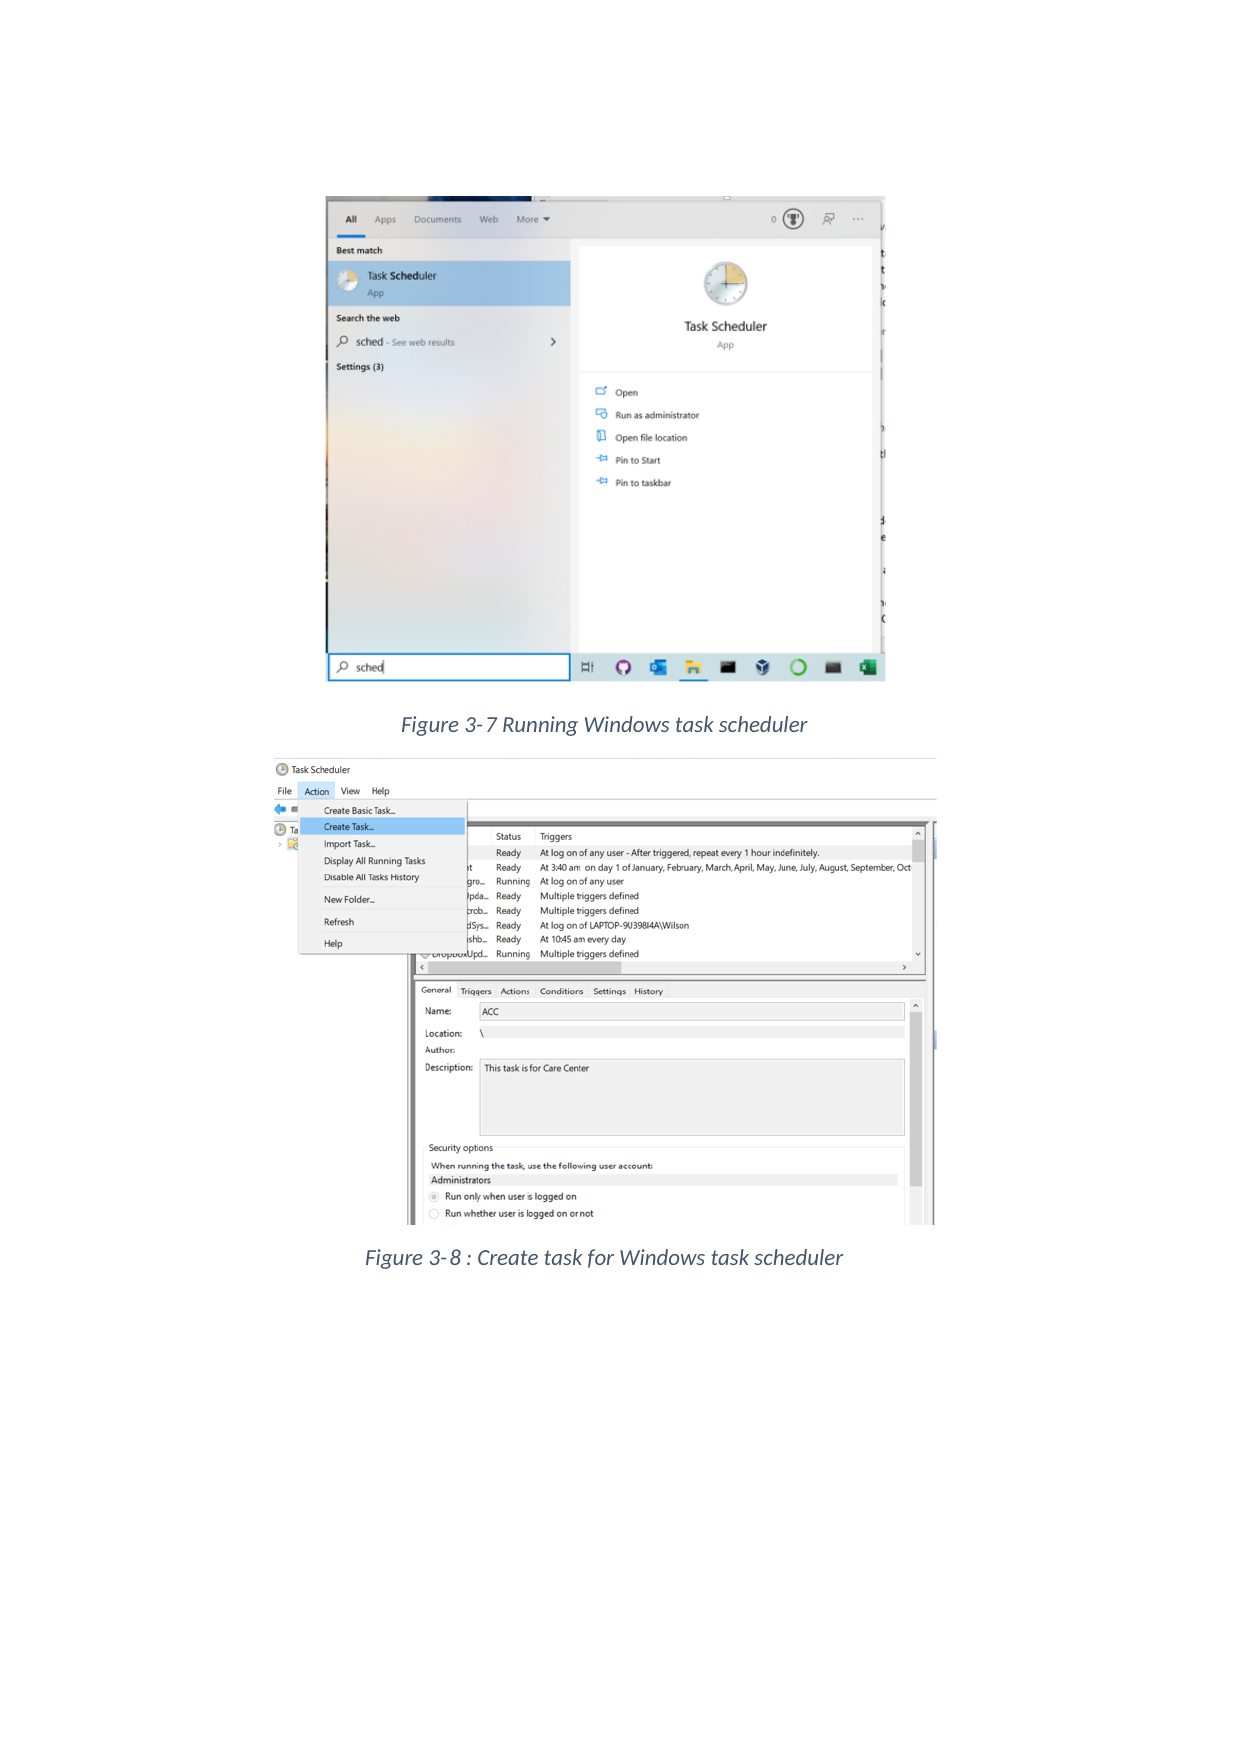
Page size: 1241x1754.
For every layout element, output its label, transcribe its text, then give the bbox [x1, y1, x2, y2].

picture [325, 196, 886, 692]
picture [274, 758, 937, 1225]
